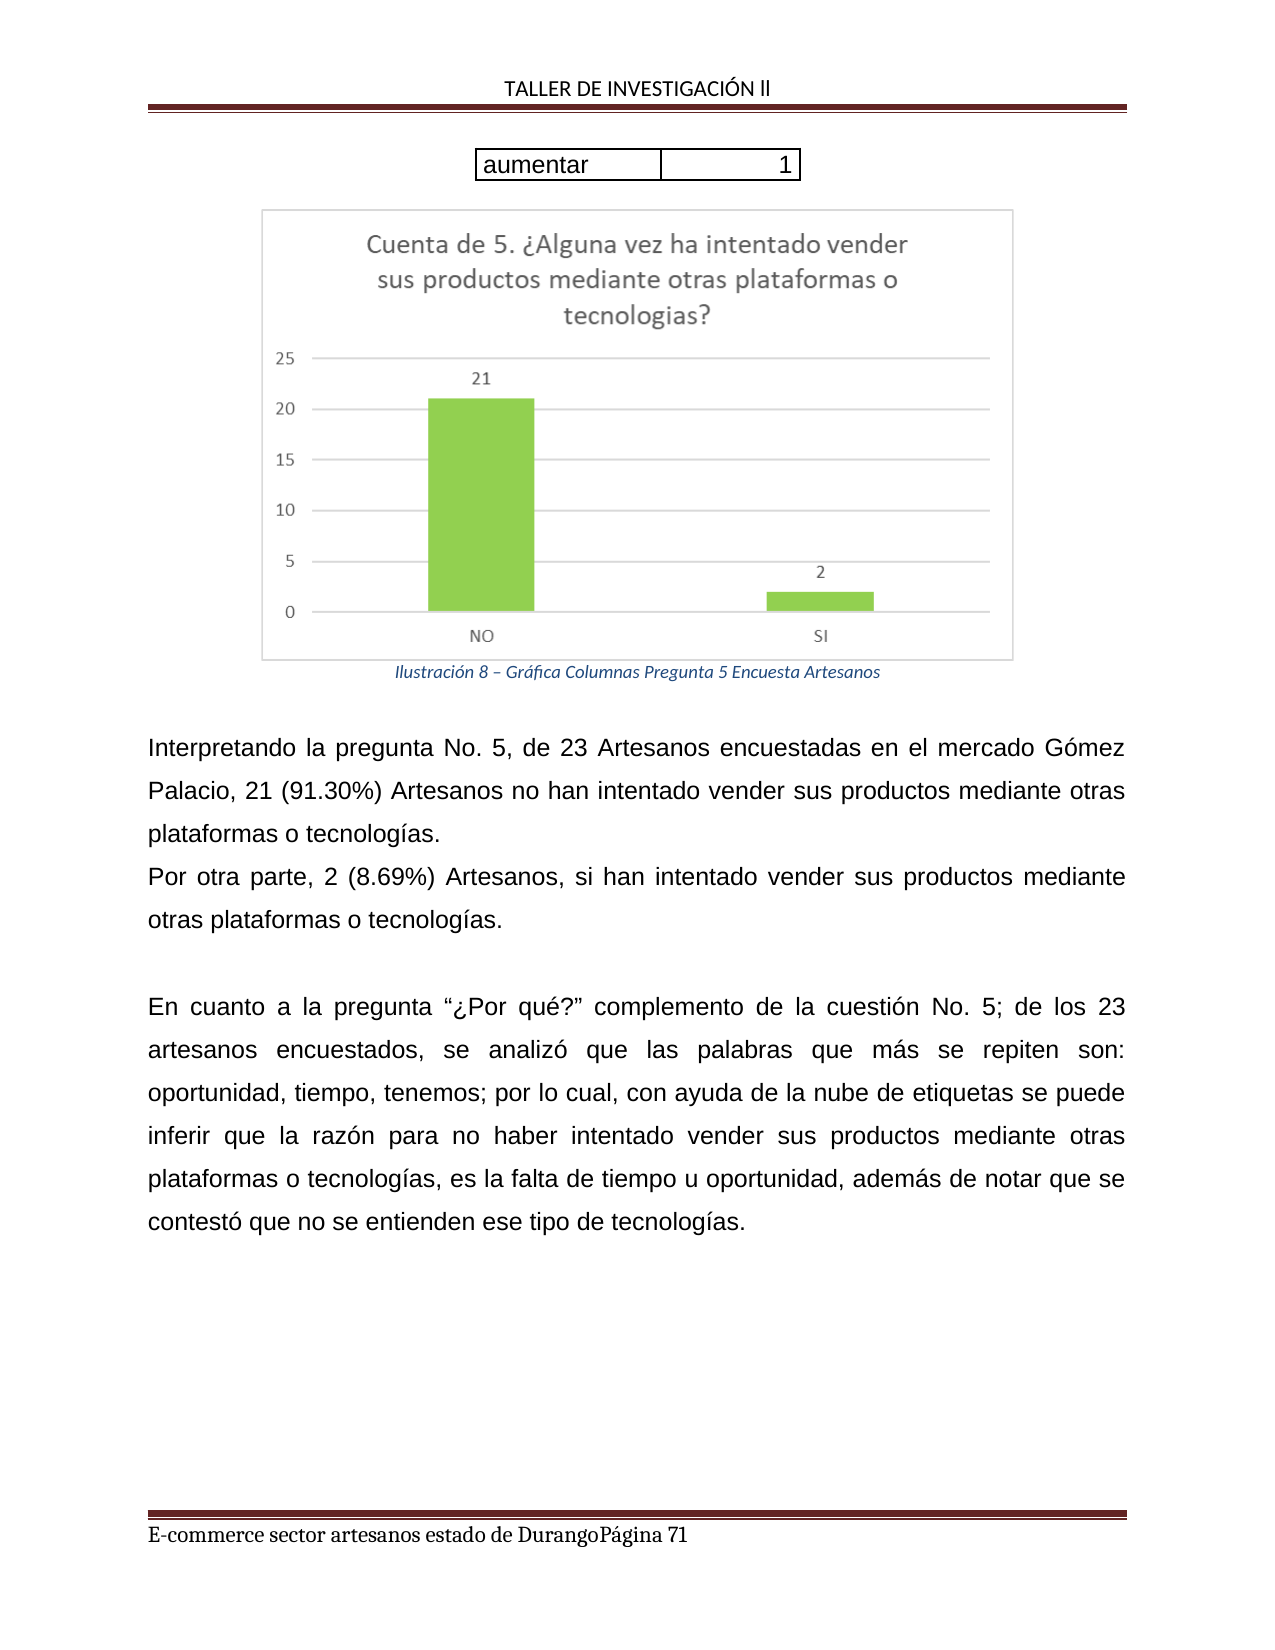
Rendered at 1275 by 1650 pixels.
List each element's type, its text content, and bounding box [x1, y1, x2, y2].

table_cell aumentar [477, 150, 660, 178]
text En cuanto a la pregunta “¿Por qué?” complemento de la cuestión No. 5; de los 23 artesanos encuestados, se analizó que las palabras que más se repiten son: oportunidad, tiempo, tenemos; por lo cual, con ayuda de la nube de etiquetas se puede inferir que la razón para no haber intentado vender sus productos mediante otras plataformas o tecnologías, es la falta de tiempo u oportunidad, además de notar que se contestó que no se entienden ese tipo de tecnologías. [148, 992, 1127, 1236]
table_cell 1 [662, 150, 799, 178]
text Interpretando la pregunta No. 5, de 23 Artesanos encuestadas en el mercado Gómez Palacio, 21 (91.30%) Artesanos no han intentado vender sus productos mediante otras plataformas o tecnologías. [148, 733, 1127, 848]
picture [261, 209, 1014, 661]
text Por otra parte, 2 (8.69%) Artesanos, si han intentado vender sus productos mediante otras plataformas o tecnologías. [148, 862, 1127, 934]
